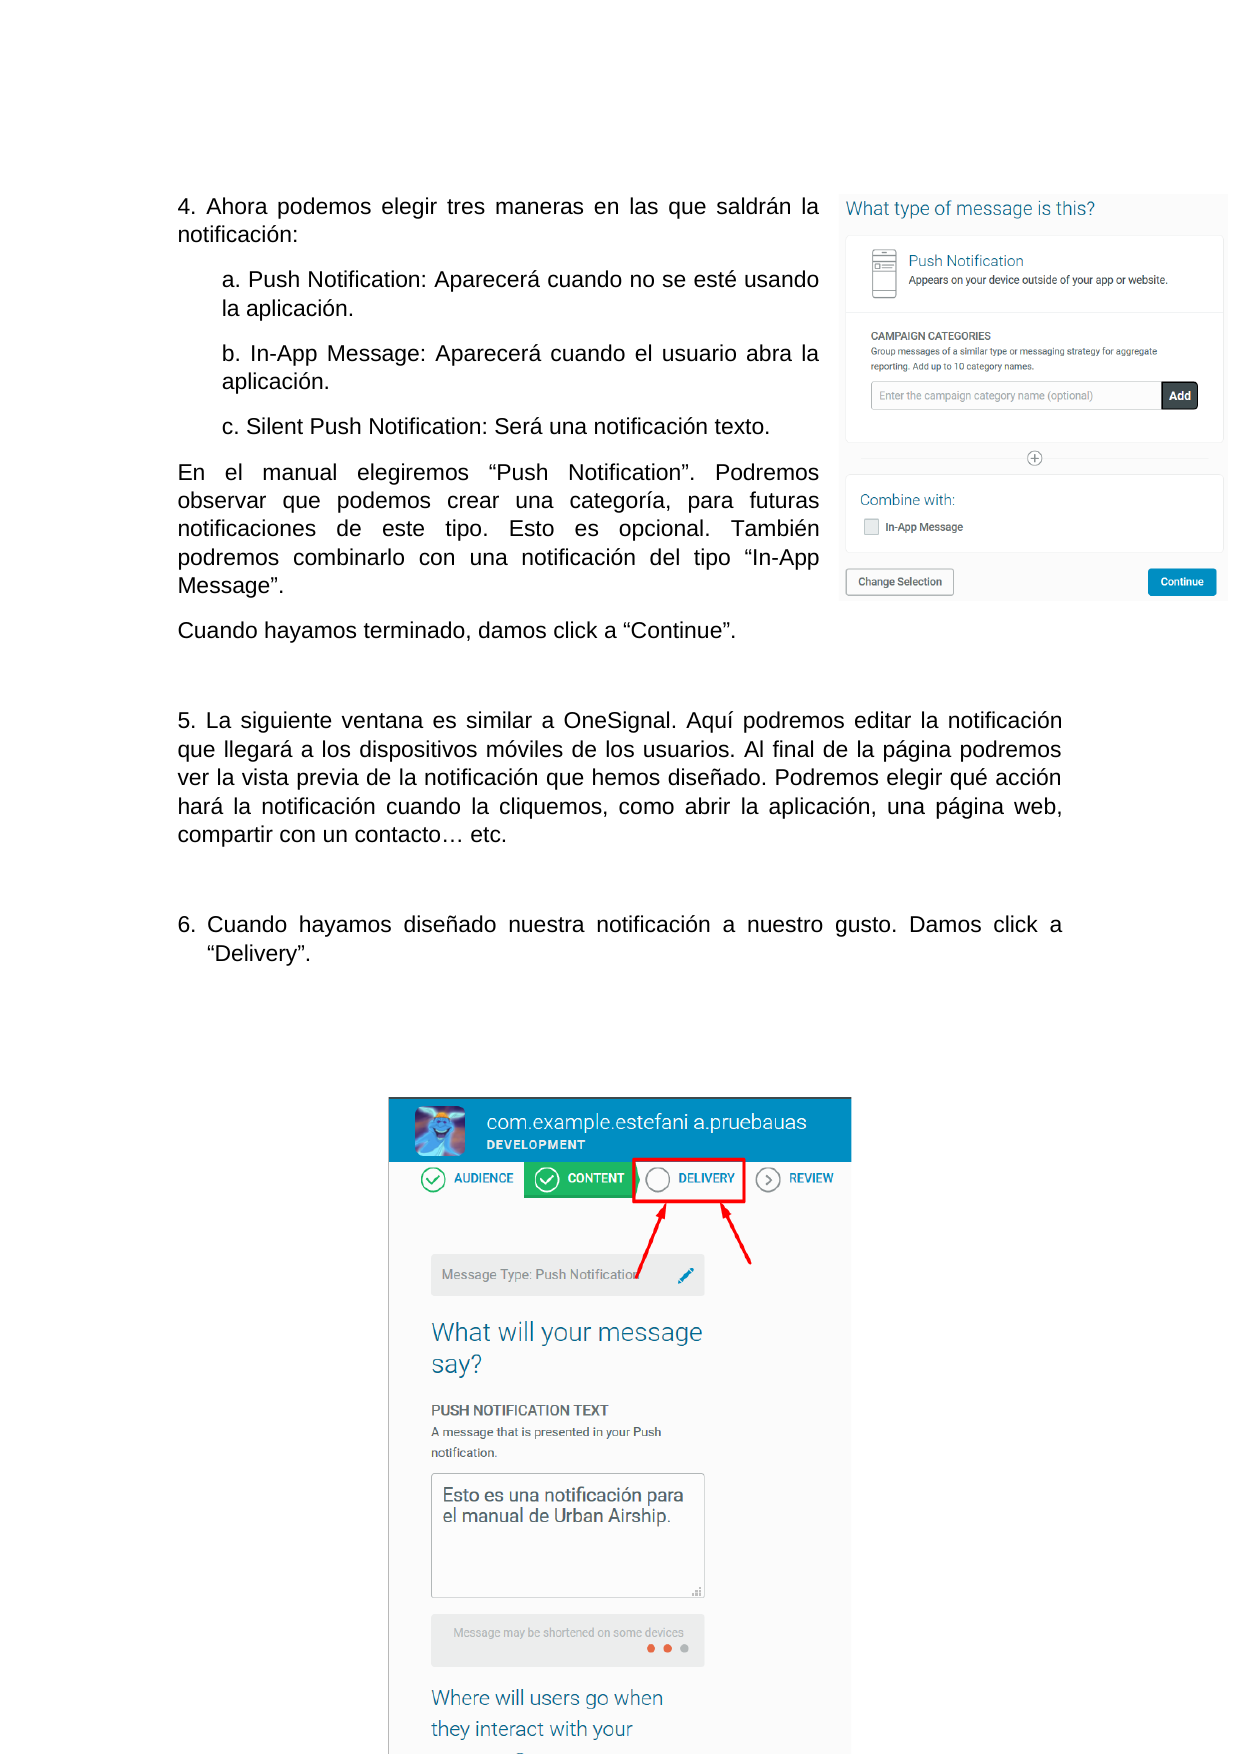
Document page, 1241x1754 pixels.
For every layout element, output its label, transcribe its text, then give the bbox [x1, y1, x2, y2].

text Cuando hayamos terminado, damos click a “Continue”. [177, 617, 1063, 644]
text 5. La siguiente ventana es similar a OneSignal. Aquí podremos editar la notificación que llegará a los dispositivos móviles de los usuarios. Al final de la página podremos ver la vista previa de la notificación que hemos diseñado. Podremos elegir qué acción hará la notificación cuando la cliquemos, como abrir la aplicación, una página web, compartir con un contacto… etc. [177, 707, 1063, 848]
text b. In-App Message: Aparecerá cuando el usuario abra la aplicación. [222, 340, 838, 394]
list Cuando hayamos diseñado nuestra notificación a nuestro gusto. Damos click a “Delivery”. [177, 911, 1063, 966]
text En el manual elegiremos “Push Notification”. Podremos observar que podemos crear una categoría, para futuras notificaciones de este tipo. Esto es opcional. También podremos combinarlo con una notificación del tipo “In-App Message”. [177, 458, 838, 598]
text c. Silent Push Notification: Será una notificación texto. [222, 413, 838, 440]
picture [388, 1158, 852, 1754]
text a. Push Notification: Aparecerá cuando no se esté usando la aplicación. [222, 266, 838, 321]
picture [838, 194, 1228, 601]
picture [569, 1141, 576, 1148]
picture [416, 1107, 464, 1155]
text 4. Ahora podemos elegir tres maneras en las que saldrán la notificación: [177, 193, 1063, 247]
picture [549, 1141, 557, 1148]
